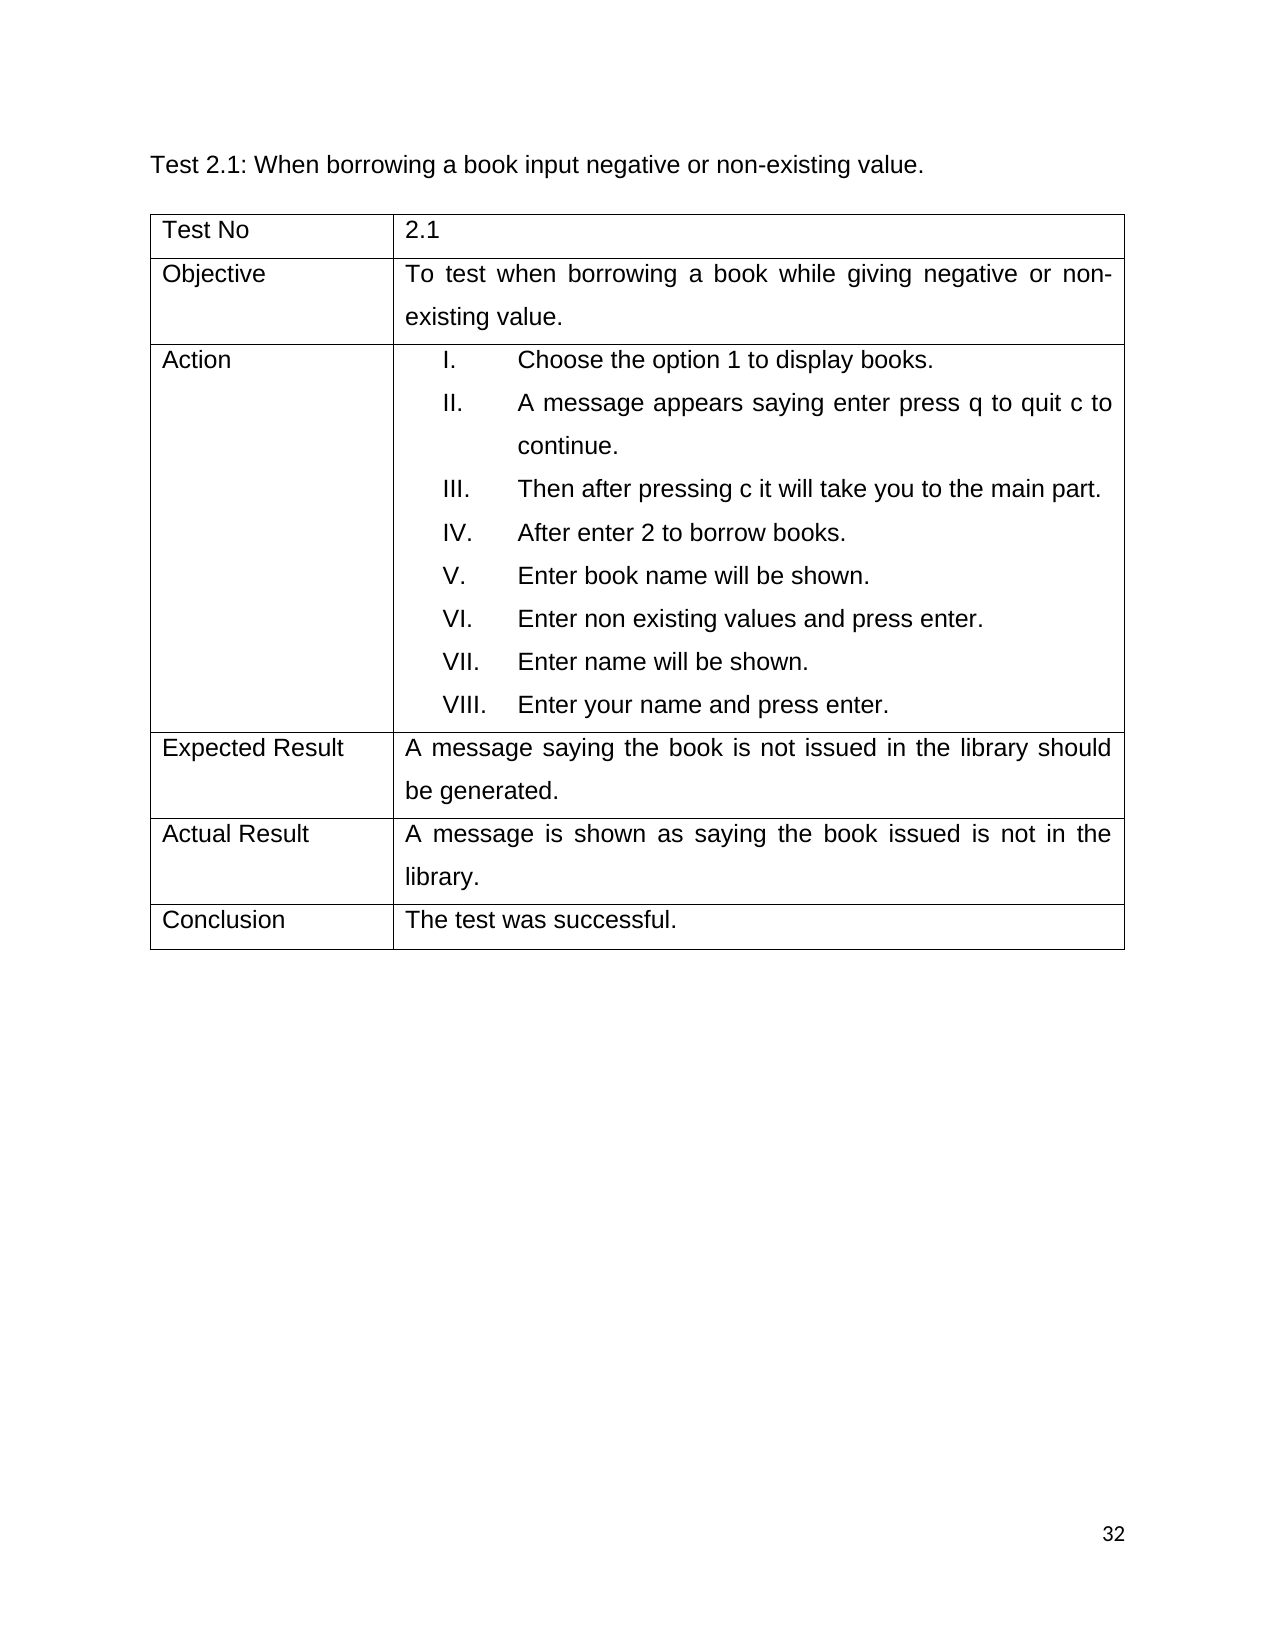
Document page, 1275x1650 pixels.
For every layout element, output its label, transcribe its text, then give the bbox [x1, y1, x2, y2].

table_cell The test was successful. [394, 905, 1124, 949]
table_cell Action [151, 345, 393, 732]
table_cell Actual Result [151, 819, 393, 904]
table_cell Conclusion [151, 905, 393, 949]
table_cell To test when borrowing a book while giving negative or non-existing value. [394, 259, 1124, 344]
text Test 2.1: When borrowing a book input negative or non-existing value. [150, 150, 1125, 179]
table_cell Expected Result [151, 733, 393, 818]
table_cell Choose the option 1 to display books. A message appears saying enter press q to quit c to continue. Then after pressing c it will take you to the main part. After enter 2 to borrow books. Enter book name will be shown. Enter non existing values and press enter. Enter name will be shown. Enter your name and press enter. [394, 345, 1124, 732]
table_cell A message is shown as saying the book issued is not in the library. [394, 819, 1124, 904]
table_cell Objective [151, 259, 393, 344]
table_header Test No [151, 215, 393, 258]
table_header 2.1 [394, 215, 1124, 258]
table_cell A message saying the book is not issued in the library should be generated. [394, 733, 1124, 818]
